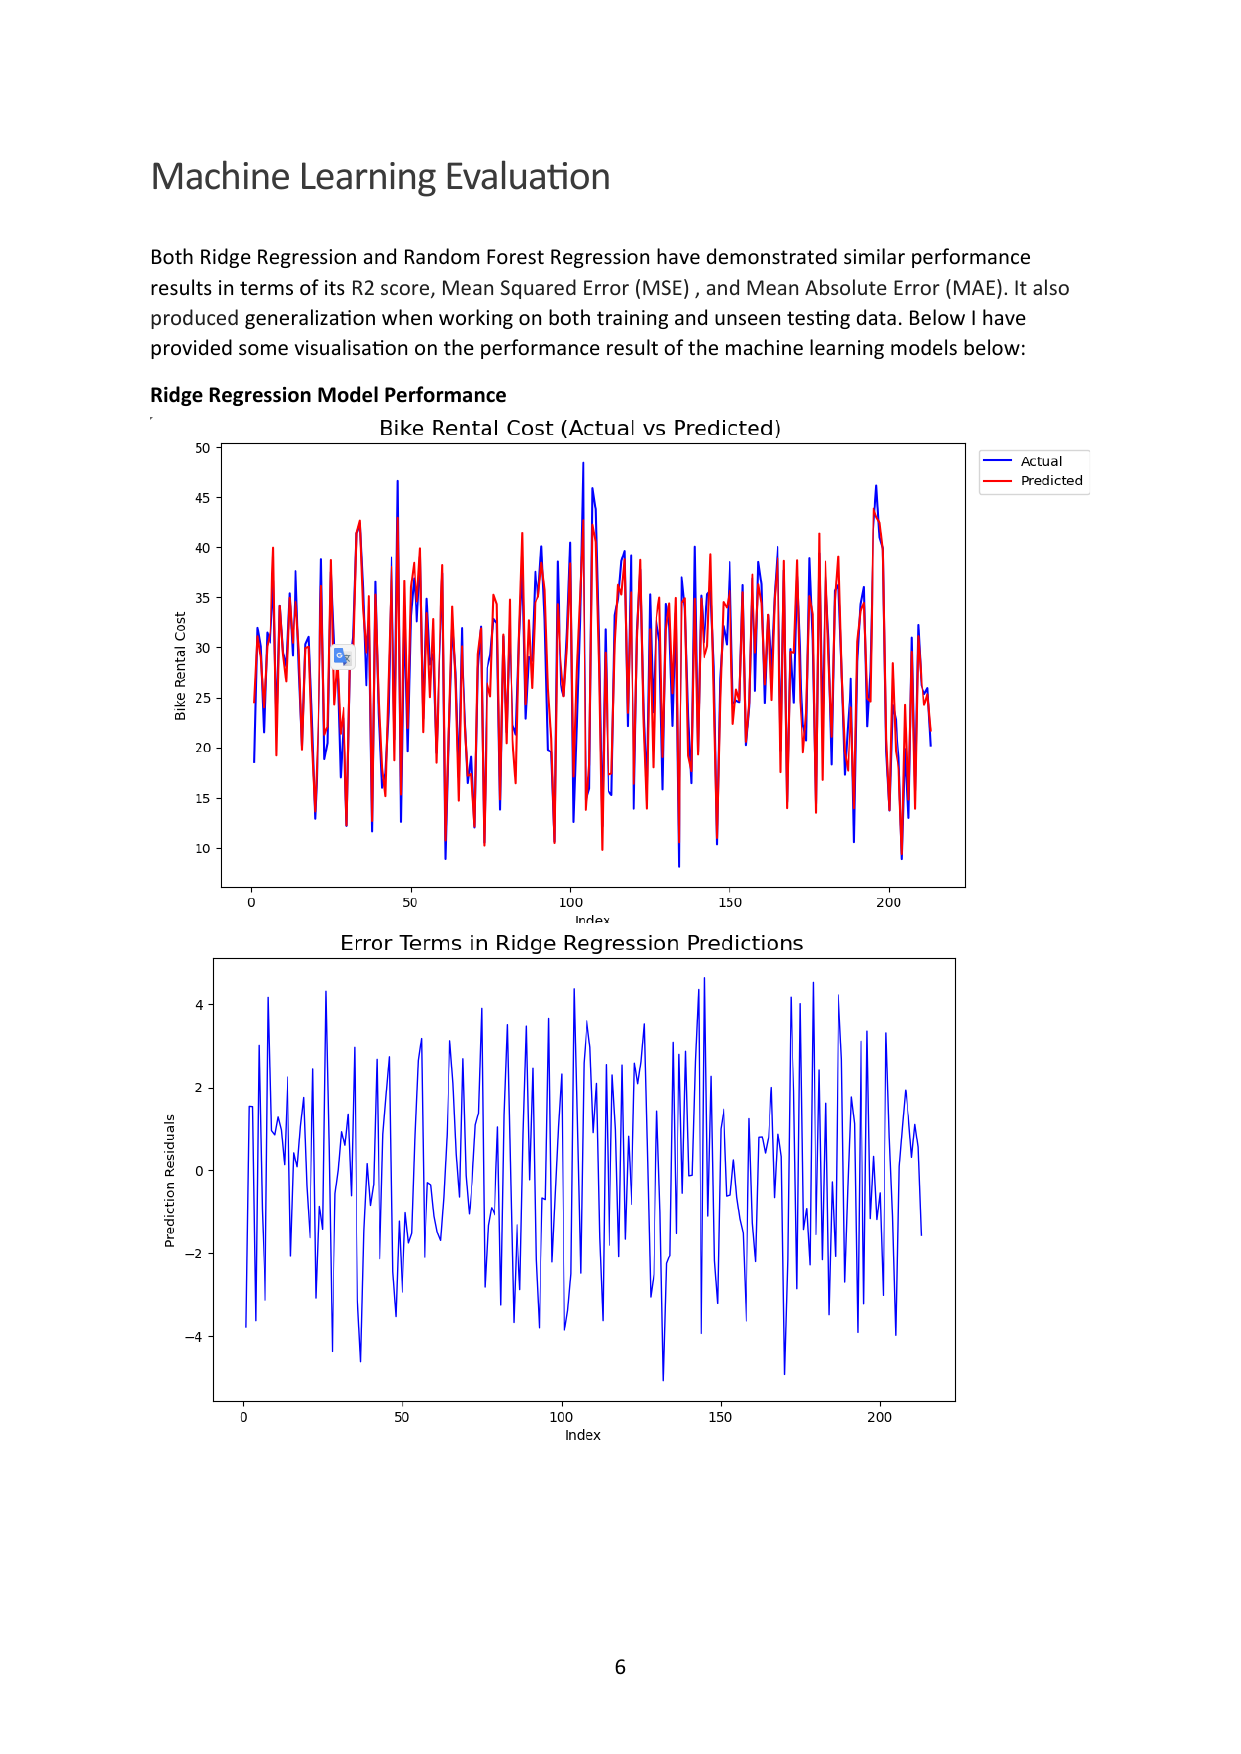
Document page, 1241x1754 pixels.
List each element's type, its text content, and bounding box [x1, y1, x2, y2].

picture [150, 925, 1091, 1446]
picture [150, 410, 1091, 923]
text Both Ridge Regression and Random Forest Regression have demonstrated similar performance results in terms of its R2 score, Mean Squared Error (MSE) , and Mean Absolute Error (MAE). It also produced generalization when working on both training and unseen testing data. Below I have provided some visualisation on the performance result of the machine learning models below: [150, 213, 1090, 361]
text Ridge Regression Model Performance [150, 380, 1090, 410]
subtitle Machine Learning Evaluation [150, 150, 1090, 201]
